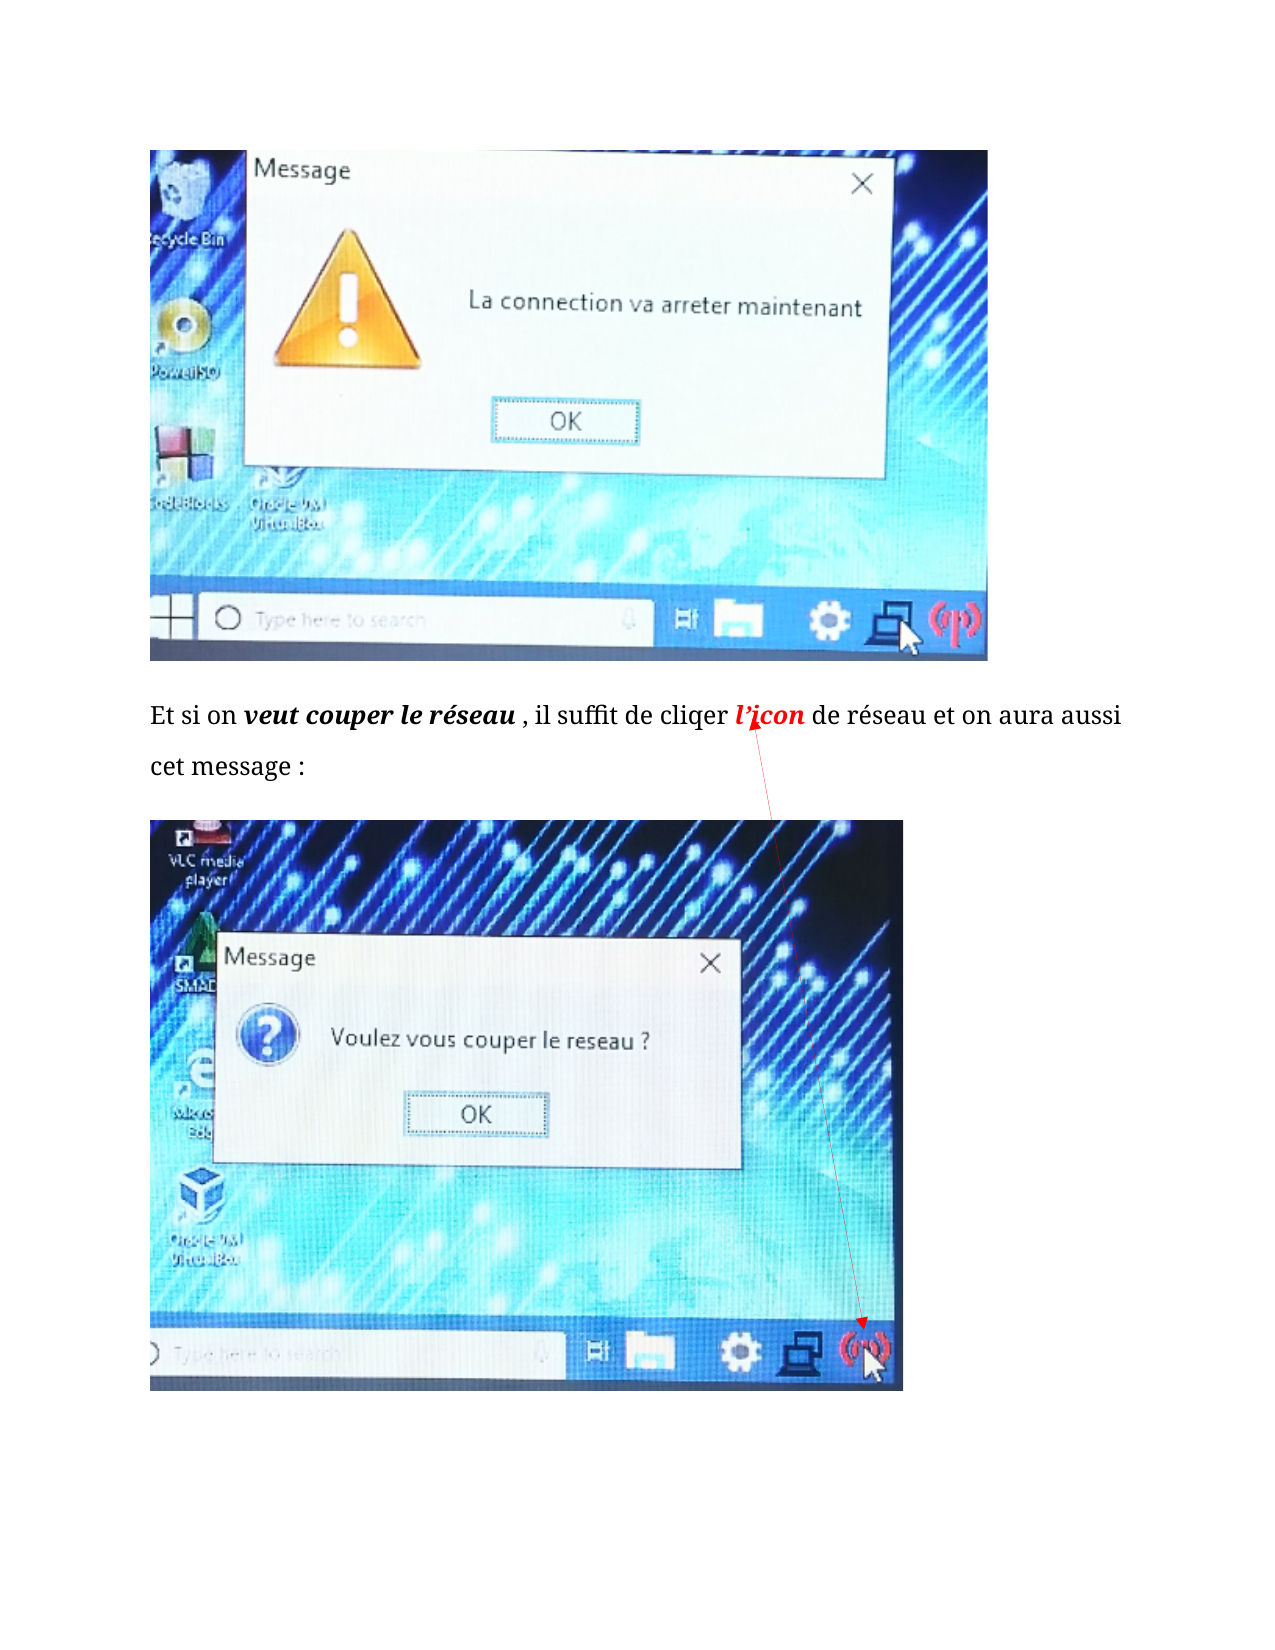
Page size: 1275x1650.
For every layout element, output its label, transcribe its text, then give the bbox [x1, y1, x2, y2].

picture [150, 150, 988, 661]
text Et si on veut couper le réseau , il suffit de cliqer l’icon de réseau et on aura aussi cet message : [150, 697, 1125, 782]
picture [150, 820, 904, 1391]
